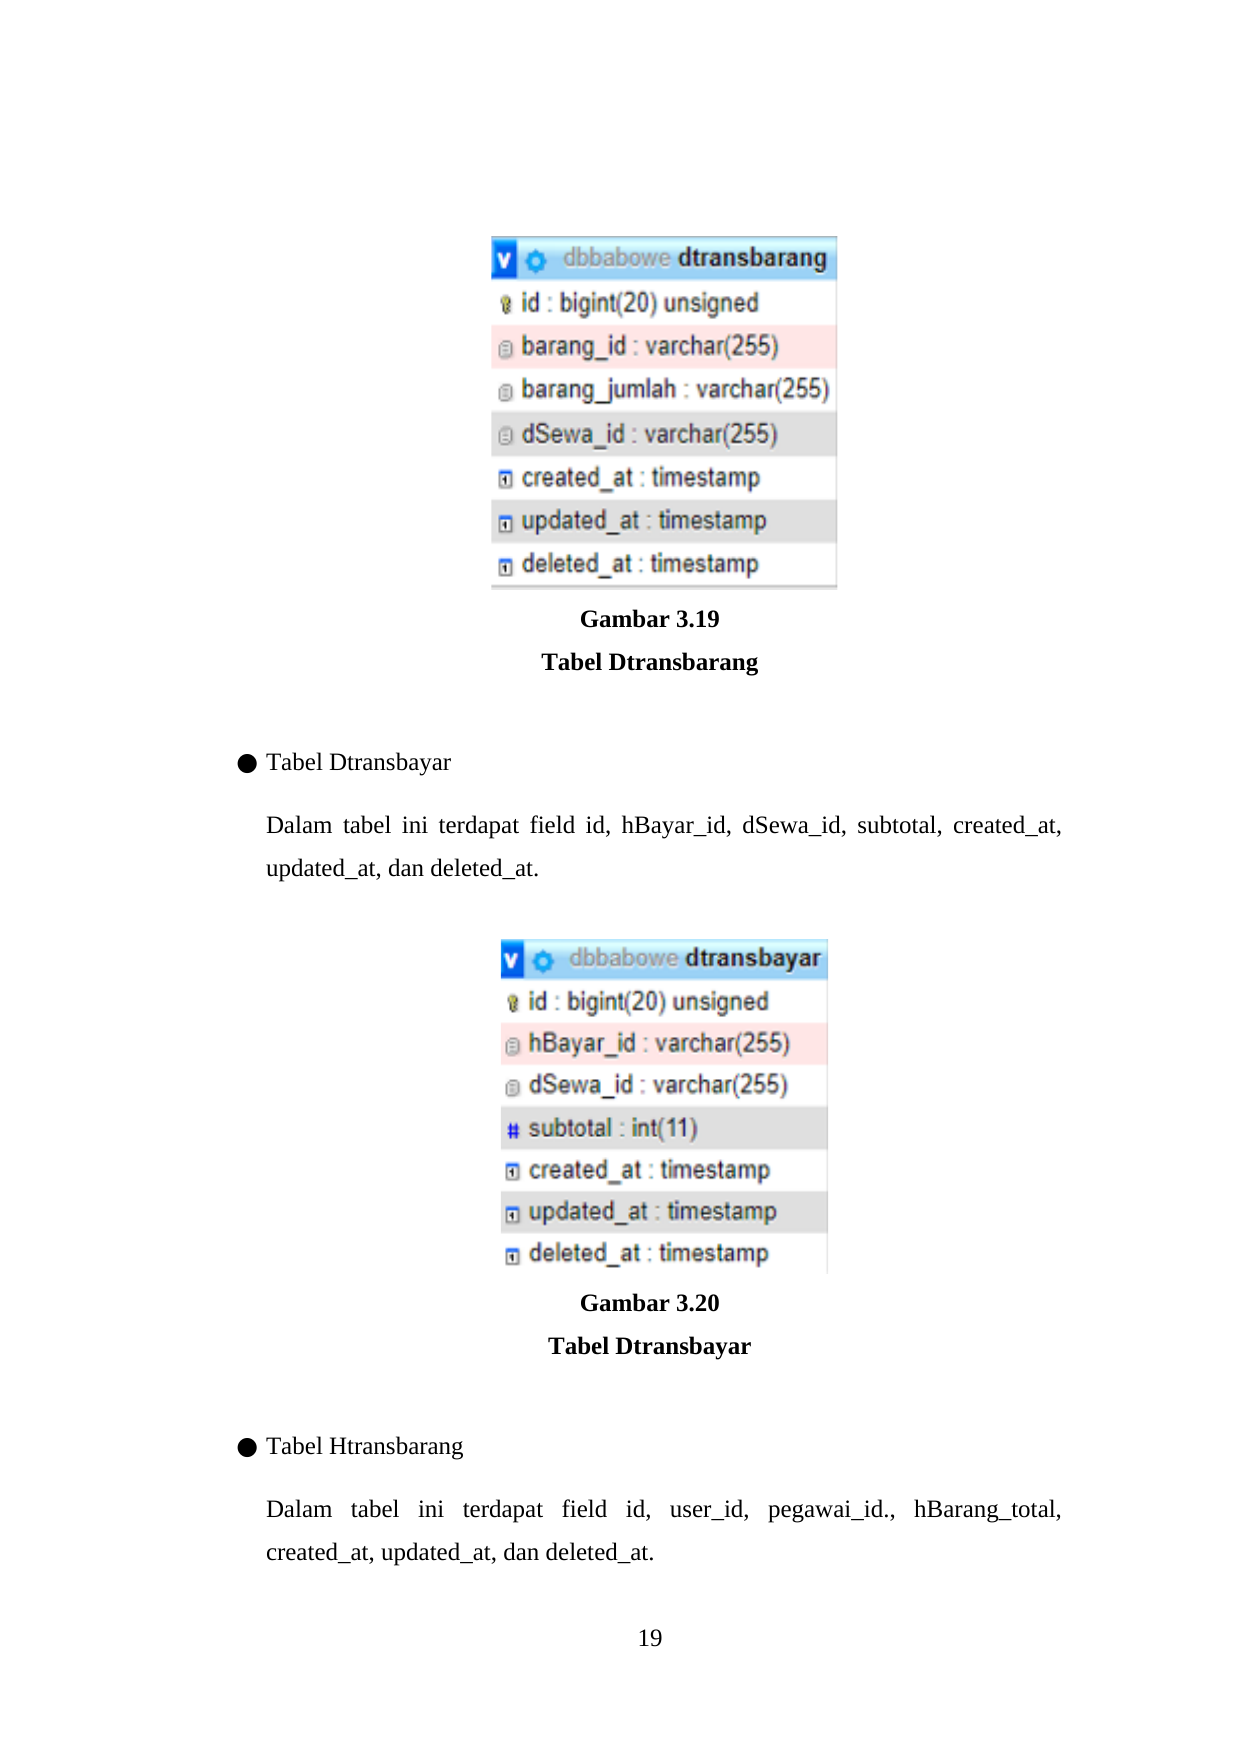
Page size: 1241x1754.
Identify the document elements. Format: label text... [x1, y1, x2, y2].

text Tabel Dtransbayar [236, 1331, 1063, 1360]
text Gambar 3.19 [236, 604, 1063, 632]
text Gambar 3.20 [236, 1288, 1063, 1317]
picture [491, 236, 838, 590]
list Tabel Dtransbayar [236, 733, 1063, 784]
picture [500, 939, 829, 1274]
text Dalam tabel ini terdapat field id, hBayar_id, dSewa_id, subtotal, created_at, updated_at, dan deleted_at. [266, 810, 1063, 882]
text Tabel Dtransbarang [236, 647, 1063, 676]
text Dalam tabel ini terdapat field id, user_id, pegawai_id., hBarang_total, created_at, updated_at, dan deleted_at. [266, 1494, 1063, 1566]
list Tabel Htransbarang [236, 1417, 1063, 1469]
